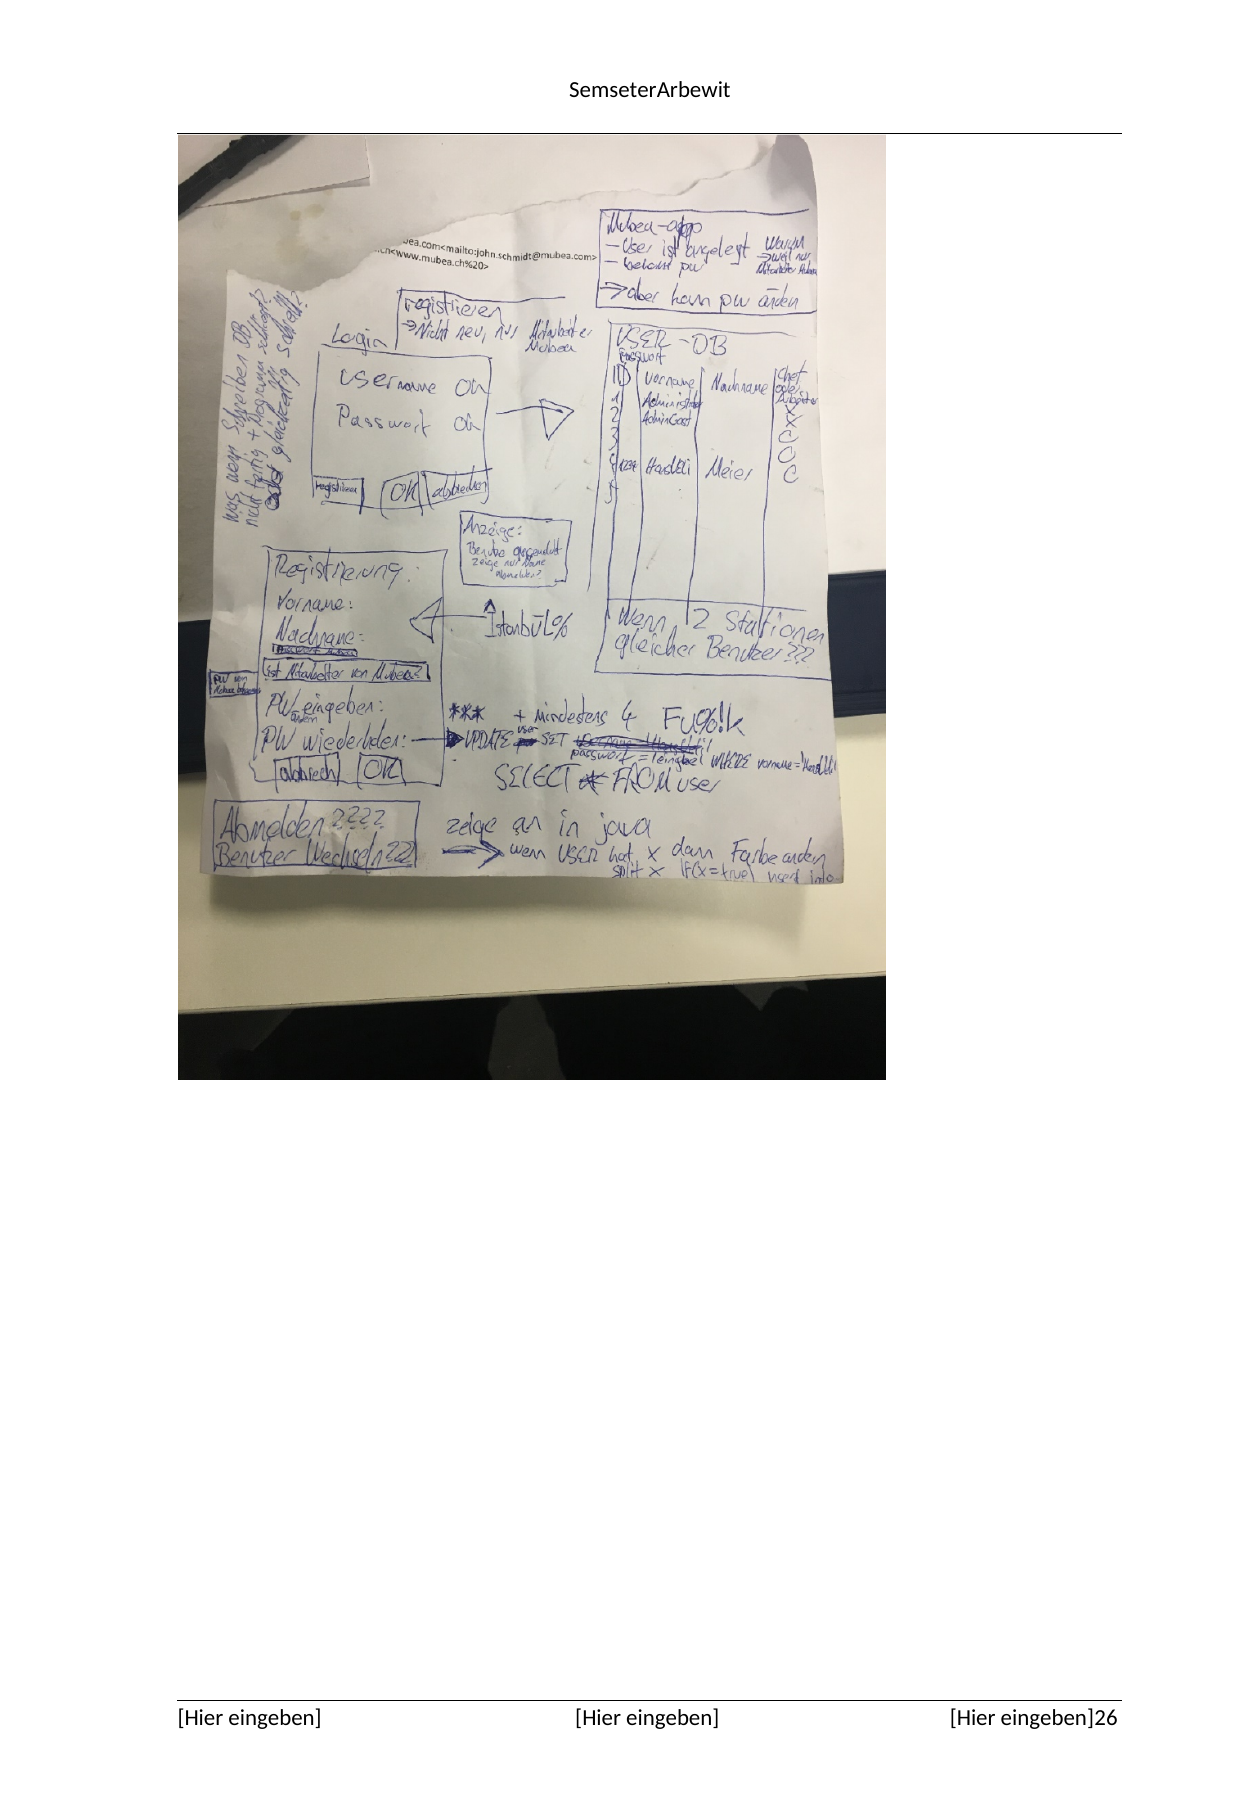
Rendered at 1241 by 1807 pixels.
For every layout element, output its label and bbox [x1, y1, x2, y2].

picture [178, 136, 886, 1079]
